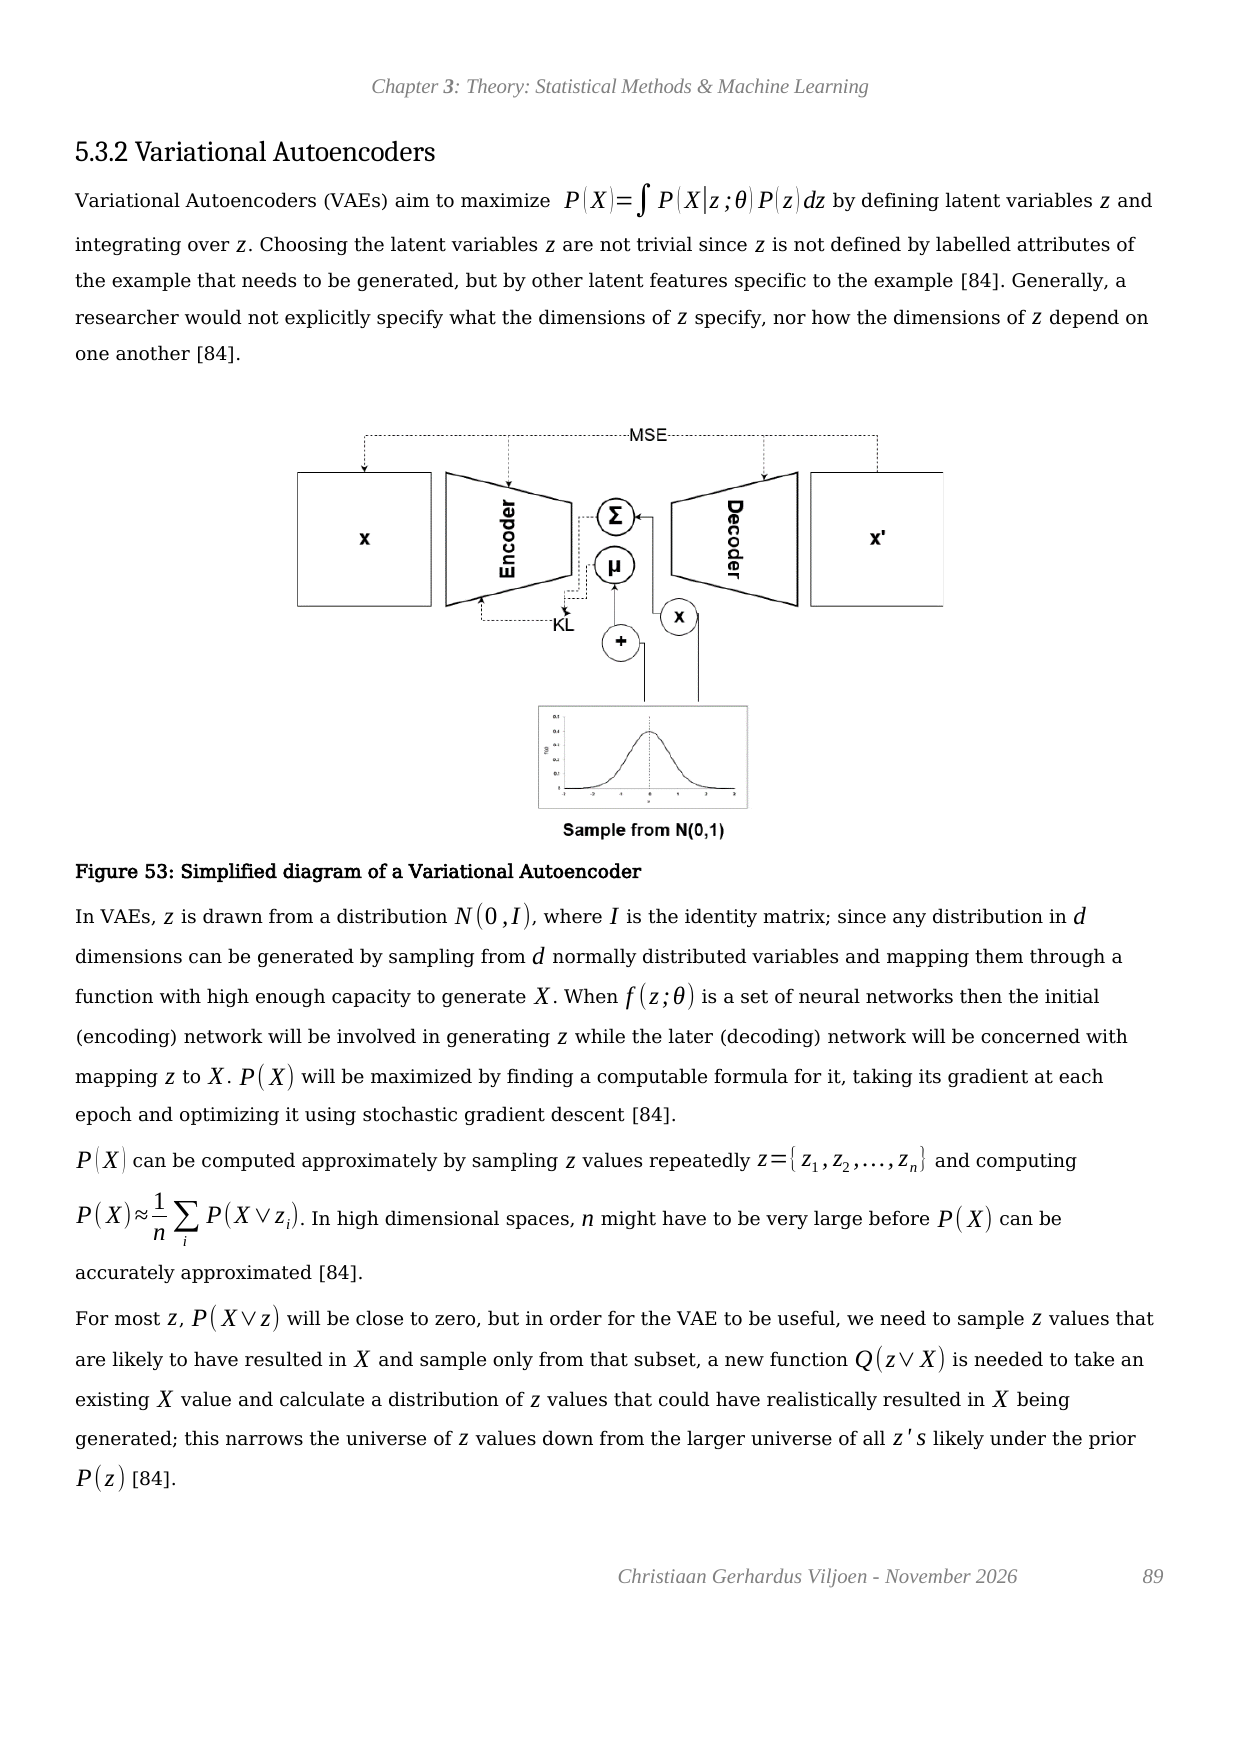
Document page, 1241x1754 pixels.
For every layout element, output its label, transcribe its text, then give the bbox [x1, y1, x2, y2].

subtitle Variational Autoencoders [75, 135, 1165, 169]
text Variational Autoencoders (VAEs) aim to maximize by defining latent variables and integrating over . Choosing the latent variables are not trivial since is not defined by labelled attributes of the example that needs to be generated, but by other latent features specific to the example . Generally, a researcher would not explicitly specify what the dimensions of specify, nor how the dimensions of depend on one another . [75, 181, 1165, 364]
text can be computed approximately by sampling values repeatedly and computing . In high dimensional spaces, might have to be very large before can be accurately approximated . [75, 1145, 1165, 1283]
text In VAEs, is drawn from a distribution , where is the identity matrix; since any distribution in dimensions can be generated by sampling from normally distributed variables and mapping them through a function with high enough capacity to generate . When is a set of neural networks then the initial (encoding) network will be involved in generating while the later (decoding) network will be concerned with mapping to . will be maximized by finding a computable formula for it, taking its gradient at each epoch and optimizing it using stochastic gradient descent . [75, 901, 1165, 1125]
picture [297, 426, 944, 840]
text Figure 53: Simplified diagram of a Variational Autoencoder [75, 859, 1165, 882]
text For most , will be close to zero, but in order for the VAE to be useful, we need to sample values that are likely to have resulted in and sample only from that subset, a new function is needed to take an existing value and calculate a distribution of values that could have realistically resulted in being generated; this narrows the universe of values down from the larger universe of all likely under the prior . [75, 1303, 1165, 1493]
